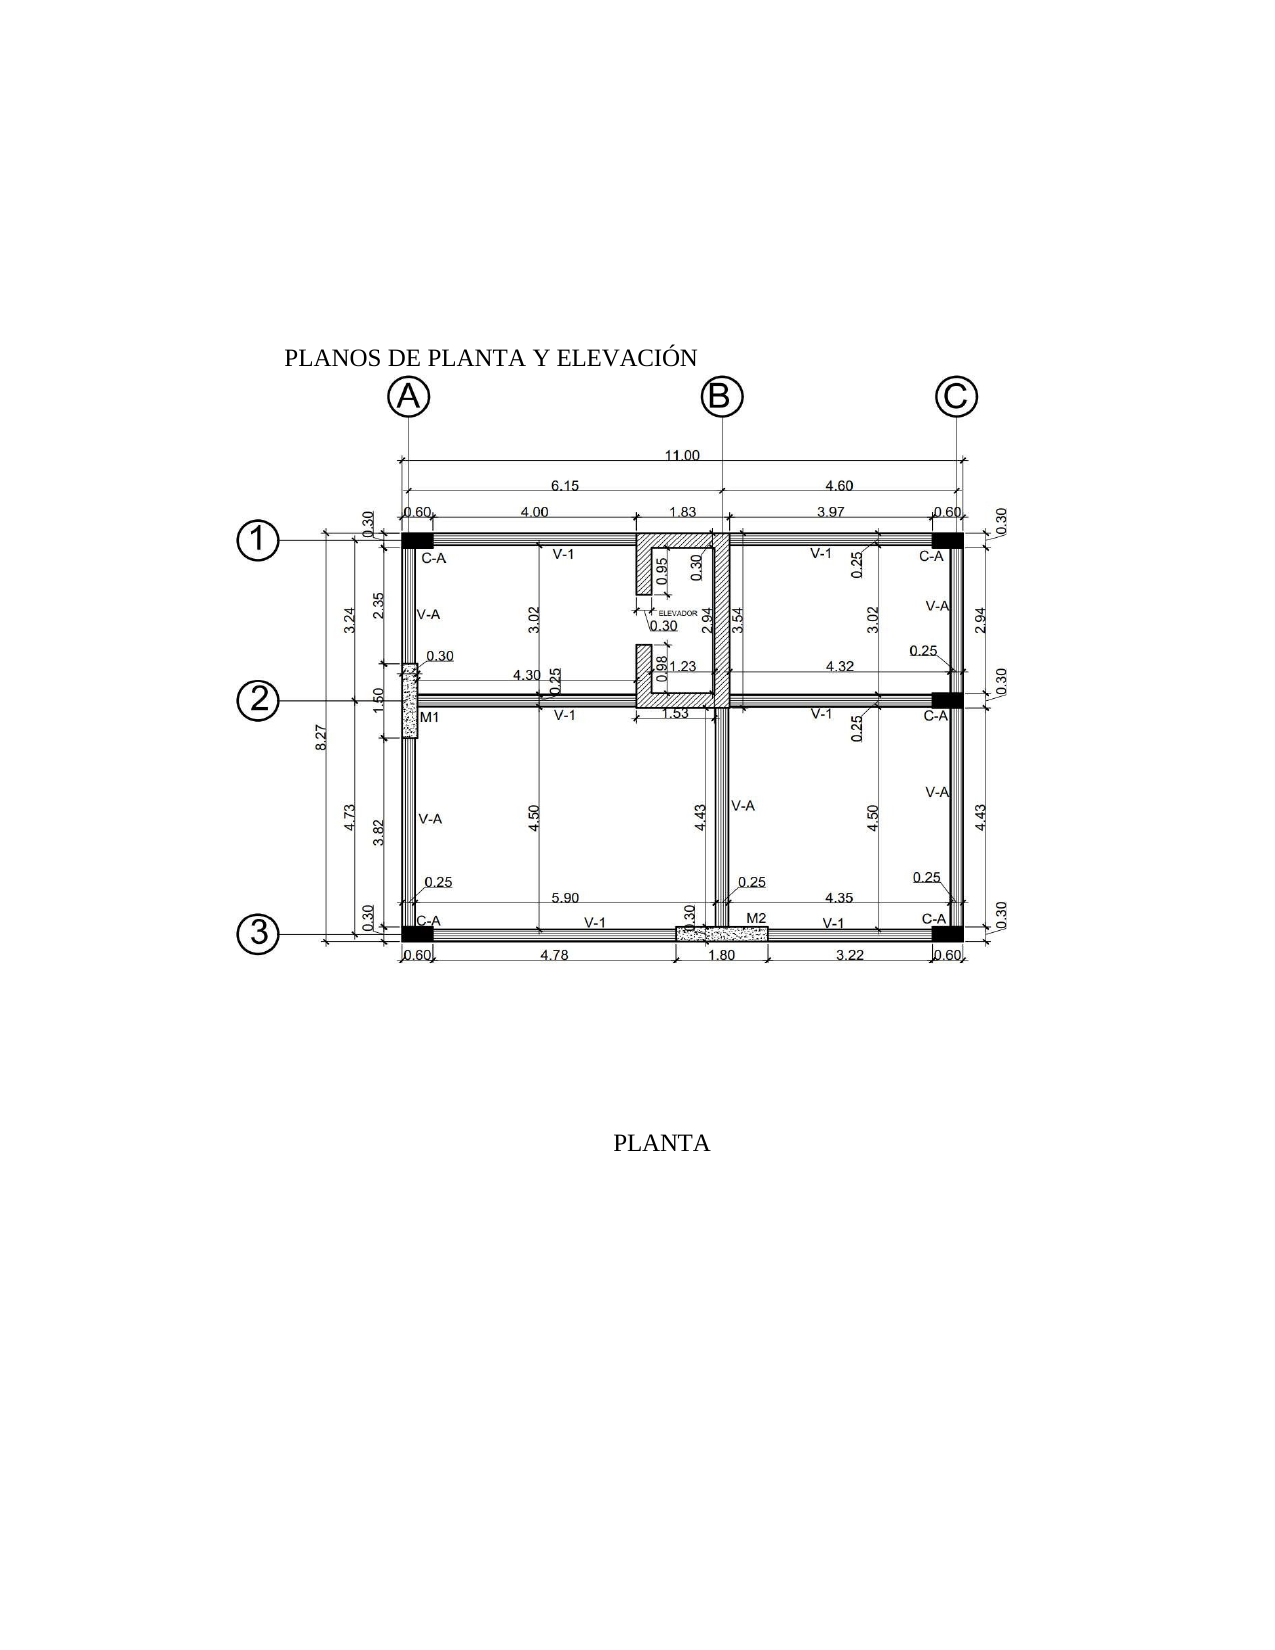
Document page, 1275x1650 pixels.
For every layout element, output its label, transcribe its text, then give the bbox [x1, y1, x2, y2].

picture [231, 375, 1007, 964]
text PLANTA [96, 1128, 1228, 1156]
text PLANOS DE PLANTA Y ELEVACIÓN [284, 343, 1248, 371]
